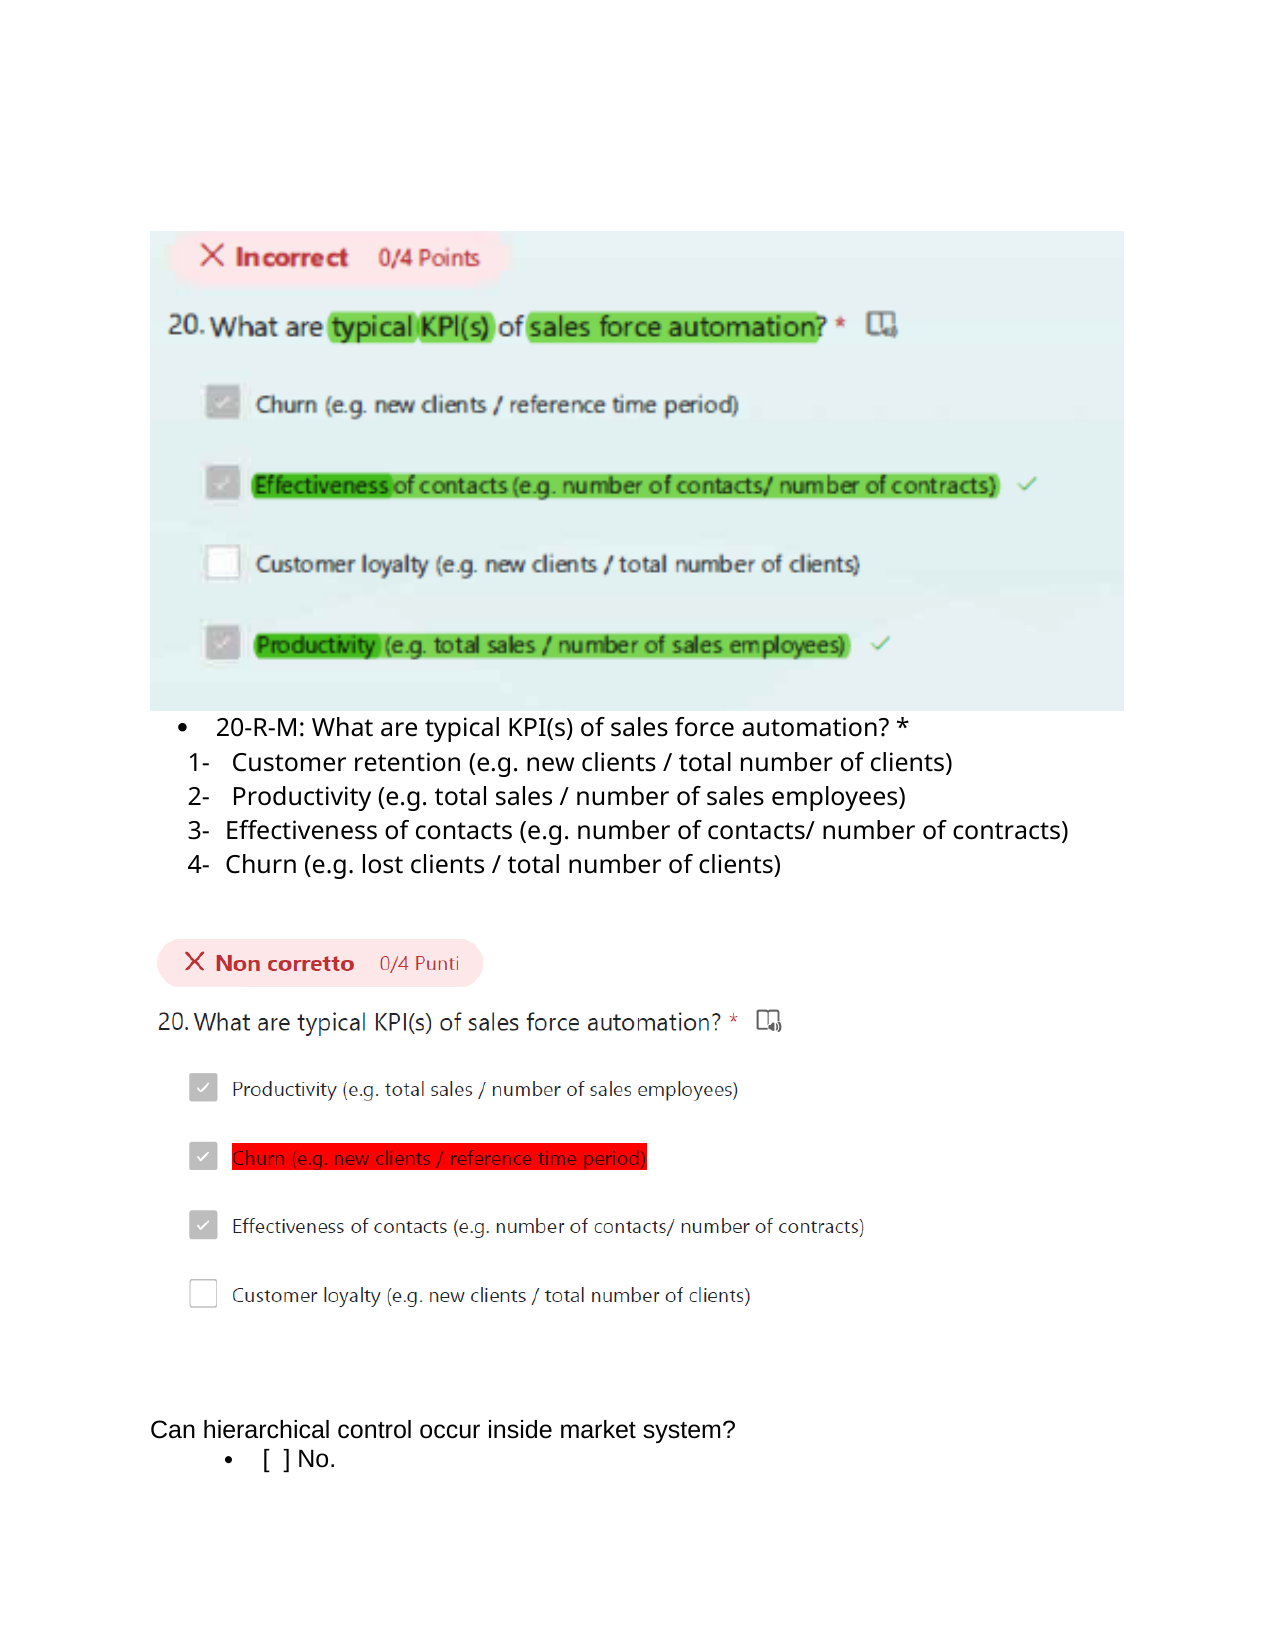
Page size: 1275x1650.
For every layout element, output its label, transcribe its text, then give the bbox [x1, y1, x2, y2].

text Can hierarchical control occur inside market system? [150, 1415, 1125, 1444]
list Churn (e.g. lost clients / total number of clients) [187, 846, 1125, 880]
list Productivity (e.g. total sales / number of sales employees) [187, 778, 1125, 812]
list Effectiveness of contacts (e.g. number of contacts/ number of contracts) [187, 812, 1125, 846]
picture [150, 939, 874, 1328]
list [ ] No. [225, 1444, 1125, 1473]
list 20-R-M: What are typical KPI(s) of sales force automation? * [178, 710, 1125, 744]
picture [150, 231, 1124, 711]
list Customer retention (e.g. new clients / total number of clients) [187, 744, 1125, 778]
